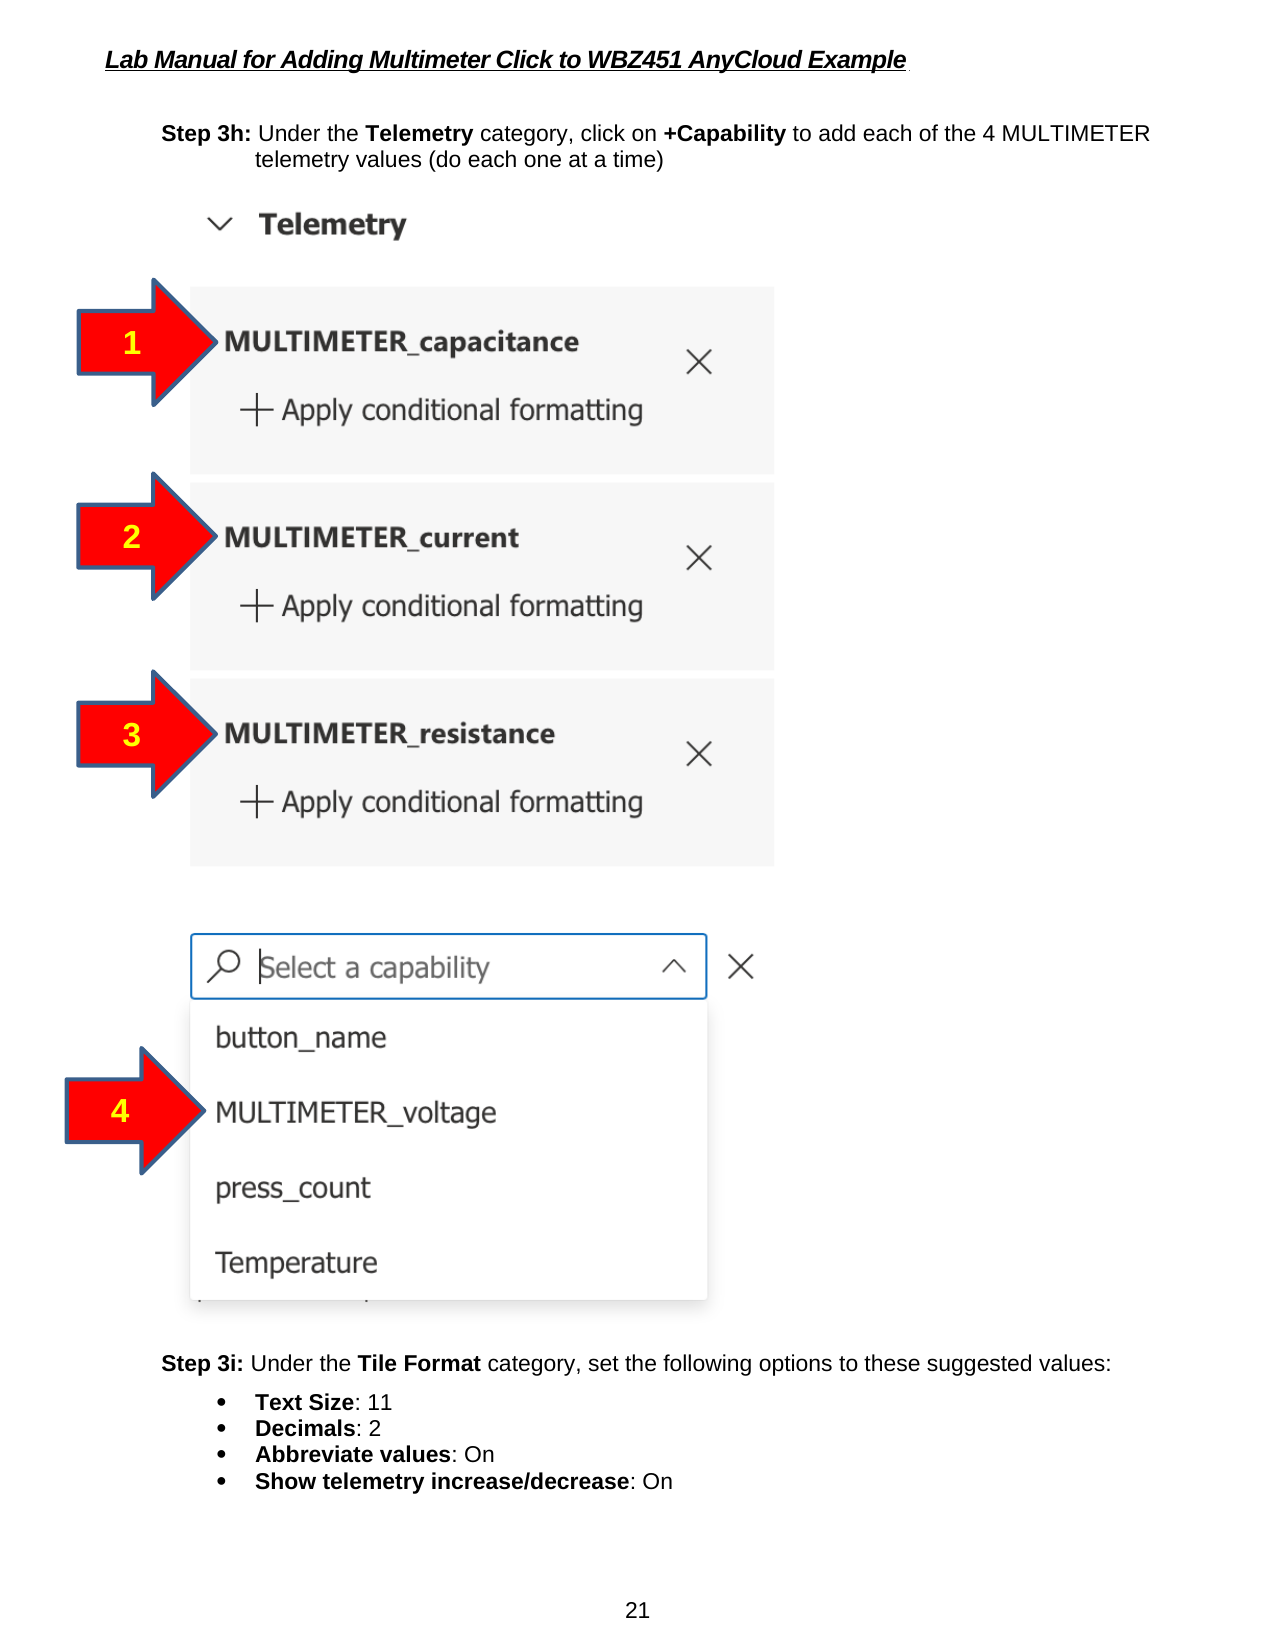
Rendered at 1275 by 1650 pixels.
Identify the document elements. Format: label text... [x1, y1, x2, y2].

text Step 3i: Under the Tile Format category, set the following options to these suggested values: [161, 1350, 1170, 1376]
list Show telemetry increase/decrease: On [217, 1468, 1170, 1494]
list Abbreviate values: On [217, 1441, 1170, 1468]
text Step 3h: Under the Telemetry category, click on +Capability to add each of the 4 MULTIMETER telemetry values (do each one at a time) [161, 120, 1170, 173]
list Decimals: 2 [217, 1415, 1170, 1441]
list Text Size: 11 [217, 1389, 1170, 1415]
picture [161, 197, 818, 1325]
